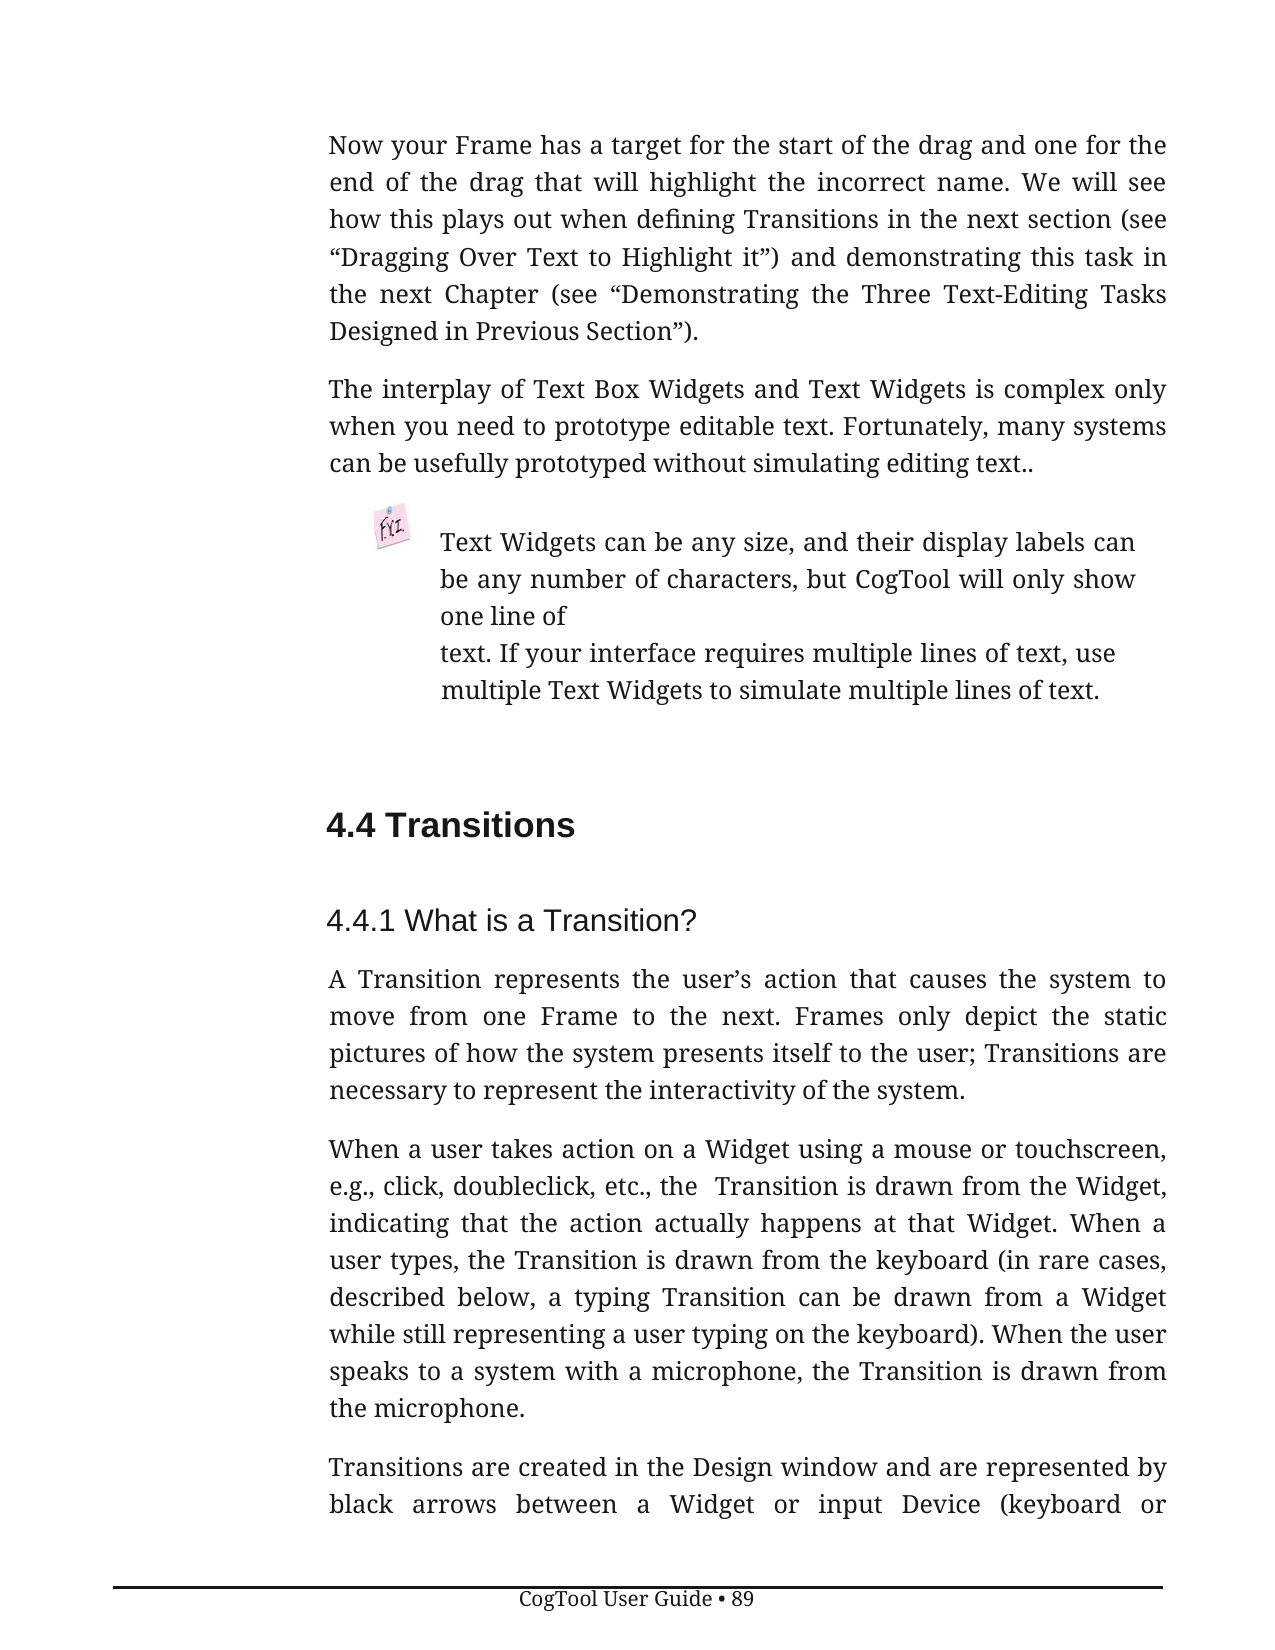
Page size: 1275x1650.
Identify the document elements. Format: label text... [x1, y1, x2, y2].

subtitle 4.4 Transitions [326, 804, 943, 845]
text Text Widgets can be any size, and their display labels can be any number of characters, but CogTool will only show one line of [373, 503, 1137, 632]
text text. If your interface requires multiple lines of text, use multiple Text Widgets to simulate multiple lines of text. [440, 636, 1117, 707]
picture [373, 502, 412, 551]
text Now your Frame has a target for the start of the drag and one for the end of the drag that will highlight the incorrect name. We will see how this plays out when defining Transitions in the next section (see “Dragging Over Text to Highlight it”) and demonstrating this task in the next Chapter (see “Demonstrating the Three Text-Editing Tasks Designed in Previous Section”). [328, 128, 1168, 347]
text When a user takes action on a Widget using a mouse or touchscreen, e.g., click, doubleclick, etc., the Transition is drawn from the Widget, indicating that the action actually happens at that Widget. When a user types, the Transition is drawn from the keyboard (in rare cases, described below, a typing Transition can be drawn from a Widget while still representing a user typing on the keyboard). When the user speaks to a system with a microphone, the Transition is drawn from the microphone. [328, 1131, 1168, 1425]
text 4.4.1 What is a Transition? [326, 902, 1169, 937]
text A Transition represents the user’s action that causes the system to move from one Frame to the next. Frames only depict the static pictures of how the system presents itself to the user; Transitions are necessary to represent the interactivity of the system. [328, 961, 1168, 1107]
text The interplay of Text Box Widgets and Text Widgets is complex only when you need to prototype editable text. Fortunately, many systems can be usefully prototyped without simulating editing text.. [328, 372, 1168, 480]
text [328, 1449, 1168, 1521]
